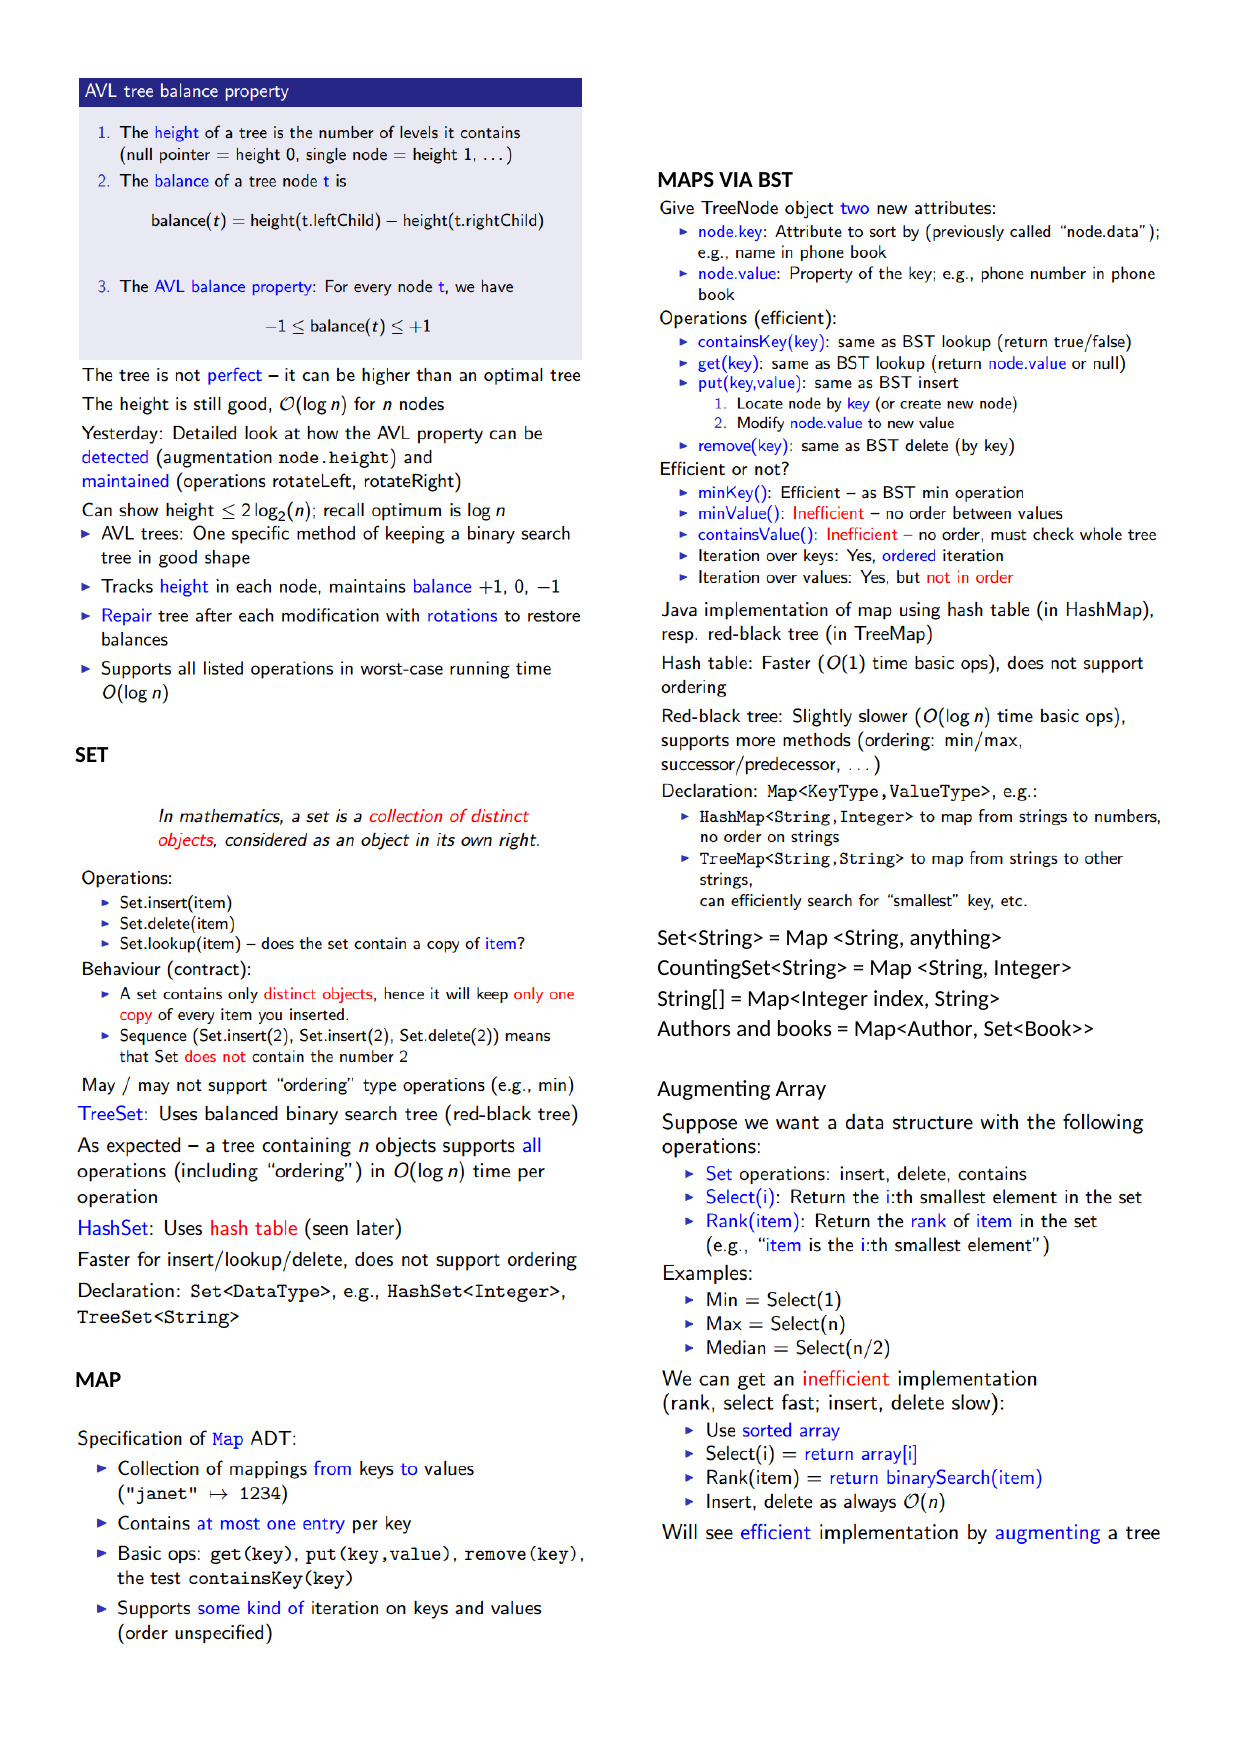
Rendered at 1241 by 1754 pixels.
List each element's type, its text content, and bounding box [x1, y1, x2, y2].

text MAP [75, 1365, 583, 1393]
text Set<String> = Map <String, anything> CountingSet<String> = Map <String, Integer> [657, 923, 1165, 981]
text String[] = Map<Integer index, String> [657, 984, 1165, 1012]
text MAPS VIA BST [657, 166, 1165, 195]
text Authors and books = Map<Author, Set<Book>> [657, 1014, 1165, 1042]
text Augmenting Array [657, 1074, 1165, 1102]
text SET [75, 740, 583, 768]
